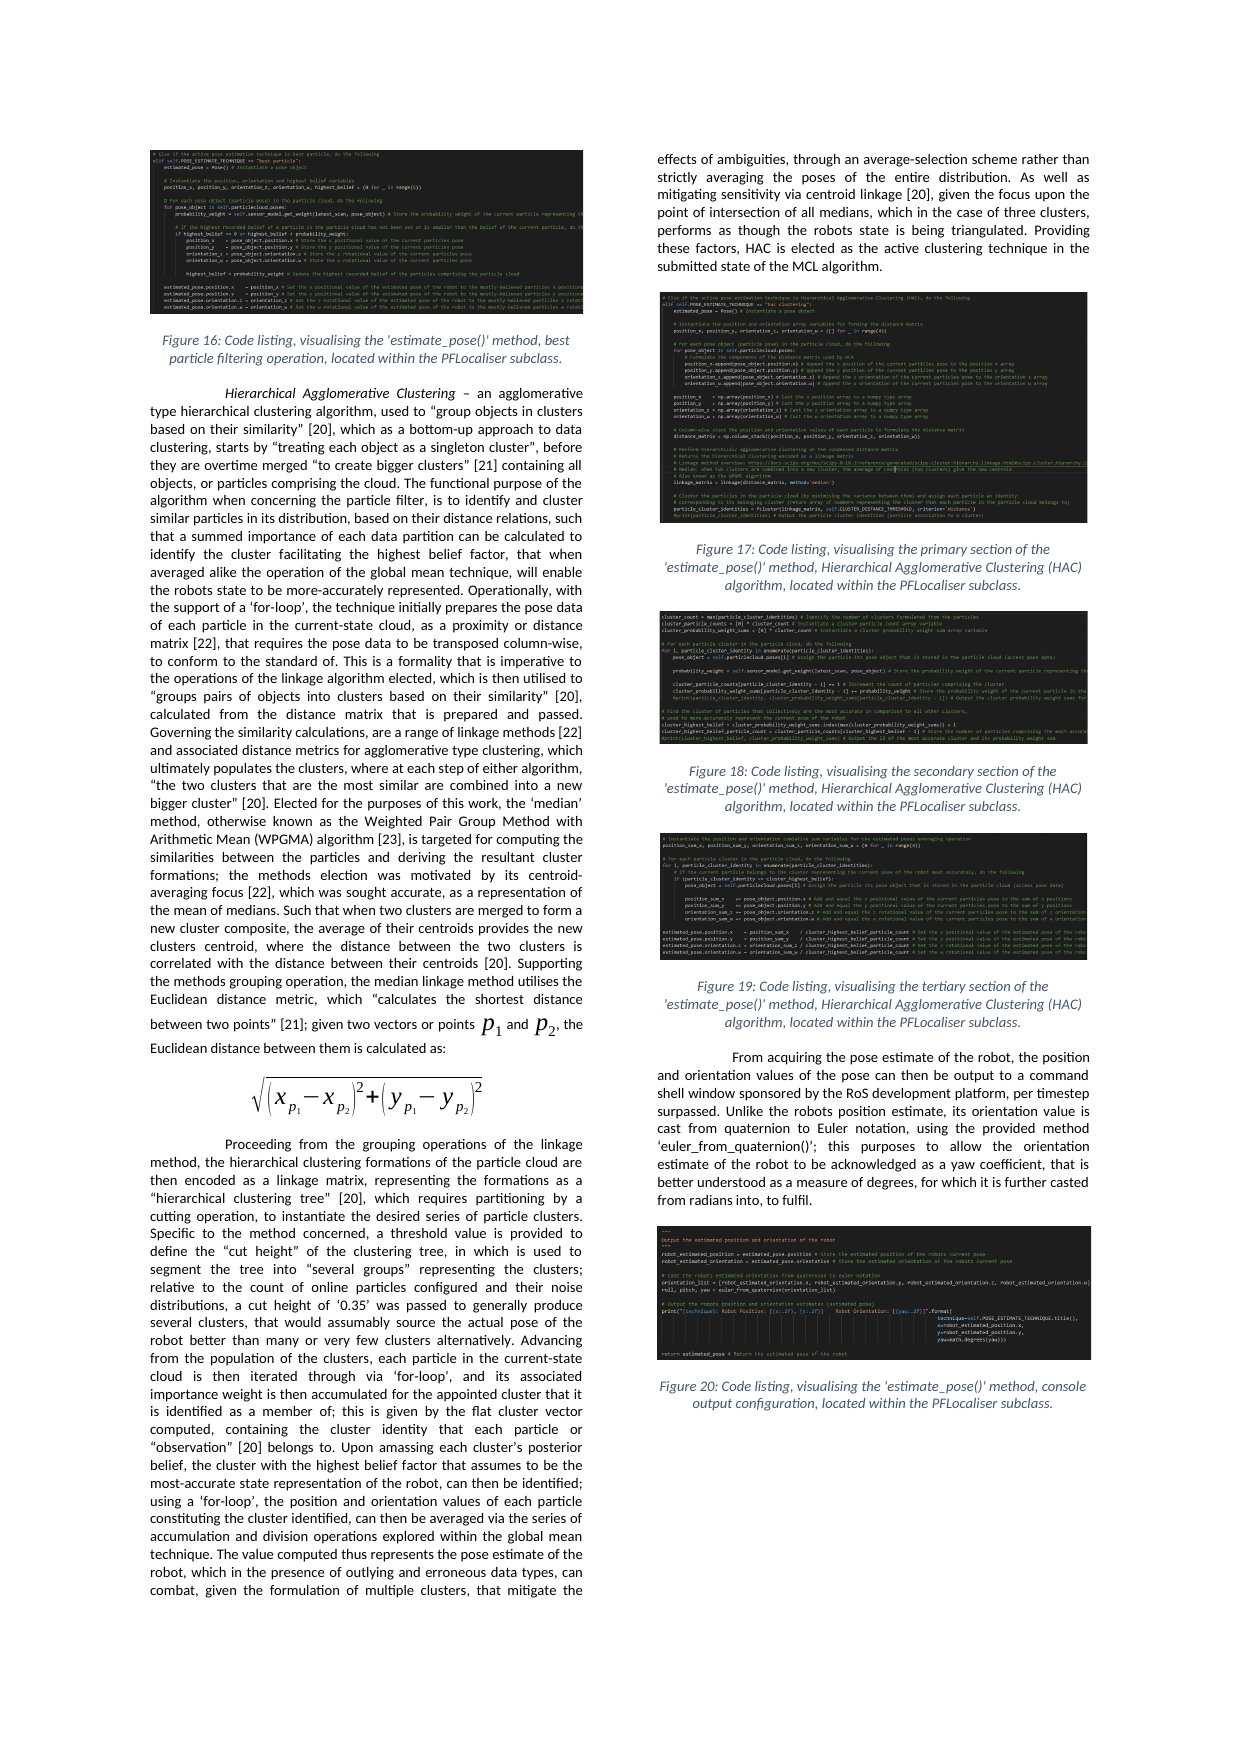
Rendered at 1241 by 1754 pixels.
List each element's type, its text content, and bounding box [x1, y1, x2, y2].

text From acquiring the pose estimate of the robot, the position and orientation values of the pose can then be output to a command shell window sponsored by the RoS development platform, per timestep surpassed. Unlike the robots position estimate, its orientation value is cast from quaternion to Euler notation, using the provided method ‘euler_from_quaternion()’; this purposes to allow the orientation estimate of the robot to be acknowledged as a yaw coefficient, that is better understood as a measure of degrees, for which it is further casted from radians into, to fulfil. [657, 1048, 1090, 1209]
picture [660, 833, 1088, 960]
text Figure 18: Code listing, visualising the secondary section of the 'estimate_pose()' method, Hierarchical Agglomerative Clustering (HAC) algorithm, located within the PFLocaliser subclass. [657, 762, 1090, 815]
text Figure 20: Code listing, visualising the 'estimate_pose()' method, console output configuration, located within the PFLocaliser subclass. [657, 1377, 1090, 1413]
picture [659, 611, 1088, 744]
picture [659, 292, 1088, 523]
text Hierarchical Agglomerative Clustering – an agglomerative type hierarchical clustering algorithm, used to “group objects in clusters based on their similarity” [20], which as a bottom-up approach to data clustering, starts by “treating each object as a singleton cluster”, before they are overtime merged “to create bigger clusters” [21] containing all objects, or particles comprising the cloud. The functional purpose of the algorithm when concerning the particle filter, is to identify and cluster similar particles in its distribution, based on their distance relations, such that a summed importance of each data partition can be calculated to identify the cluster facilitating the highest belief factor, that when averaged alike the operation of the global mean technique, will enable the robots state to be more-accurately represented. Operationally, with the support of a ‘for-loop’, the technique initially prepares the pose data of each particle in the current-state cloud, as a proximity or distance matrix [22], that requires the pose data to be transposed column-wise, to conform to the standard of. This is a formality that is imperative to the operations of the linkage algorithm elected, which is then utilised to “groups pairs of objects into clusters based on their similarity” [20], calculated from the distance matrix that is prepared and passed. Governing the similarity calculations, are a range of linkage methods [22] and associated distance metrics for agglomerative type clustering, which ultimately populates the clusters, where at each step of either algorithm, “the two clusters that are the most similar are combined into a new bigger cluster” [20]. Elected for the purposes of this work, the ‘median’ method, otherwise known as the Weighted Pair Group Method with Arithmetic Mean (WPGMA) algorithm [23], is targeted for computing the similarities between the particles and deriving the resultant cluster formations; the methods election was motivated by its centroid-averaging focus [22], which was sought accurate, as a representation of the mean of medians. Such that when two clusters are merged to form a new cluster composite, the average of their centroids provides the new clusters centroid, where the distance between the two clusters is correlated with the distance between their centroids [20]. Supporting the methods grouping operation, the median linkage method utilises the Euclidean distance metric, which “calculates the shortest distance between two points” [21]; given two vectors or points and , the Euclidean distance between them is calculated as: [150, 385, 583, 1057]
text Figure 19: Code listing, visualising the tertiary section of the 'estimate_pose()' method, Hierarchical Agglomerative Clustering (HAC) algorithm, located within the PFLocaliser subclass. [657, 977, 1090, 1031]
picture [657, 1226, 1092, 1360]
picture [150, 150, 584, 314]
text Proceeding from the grouping operations of the linkage method, the hierarchical clustering formations of the particle cloud are then encoded as a linkage matrix, representing the formations as a “hierarchical clustering tree” [20], which requires partitioning by a cutting operation, to instantiate the desired series of particle clusters. Specific to the method concerned, a threshold value is provided to define the “cut height” of the clustering tree, in which is used to segment the tree into “several groups” representing the clusters; relative to the count of online particles configured and their noise distributions, a cut height of ‘0.35’ was passed to generally produce several clusters, that would assumably source the actual pose of the robot better than many or very few clusters alternatively. Advancing from the population of the clusters, each particle in the current-state cloud is then iterated through via ‘for-loop’, and its associated importance weight is then accumulated for the appointed cluster that it is identified as a member of; this is given by the flat cluster vector computed, containing the cluster identity that each particle or “observation” [20] belongs to. Upon amassing each cluster’s posterior belief, the cluster with the highest belief factor that assumes to be the most-accurate state representation of the robot, can then be identified; using a ‘for-loop’, the position and orientation values of each particle constituting the cluster identified, can then be averaged via the series of accumulation and division operations explored within the global mean technique. The value computed thus represents the pose estimate of the robot, which in the presence of outlying and erroneous data types, can combat, given the formulation of multiple clusters, that mitigate the effects of ambiguities, through an average-selection scheme rather than strictly averaging the poses of the entire distribution. As well as mitigating sensitivity via centroid linkage [20], given the focus upon the point of intersection of all medians, which in the case of three clusters, performs as though the robots state is being triangulated. Providing these factors, HAC is elected as the active clustering technique in the submitted state of the MCL algorithm. [150, 1136, 583, 1599]
text Figure 17: Code listing, visualising the primary section of the 'estimate_pose()' method, Hierarchical Agglomerative Clustering (HAC) algorithm, located within the PFLocaliser subclass. [657, 541, 1090, 594]
text Figure 16: Code listing, visualising the 'estimate_pose()' method, best particle filtering operation, located within the PFLocaliser subclass. [150, 331, 583, 367]
